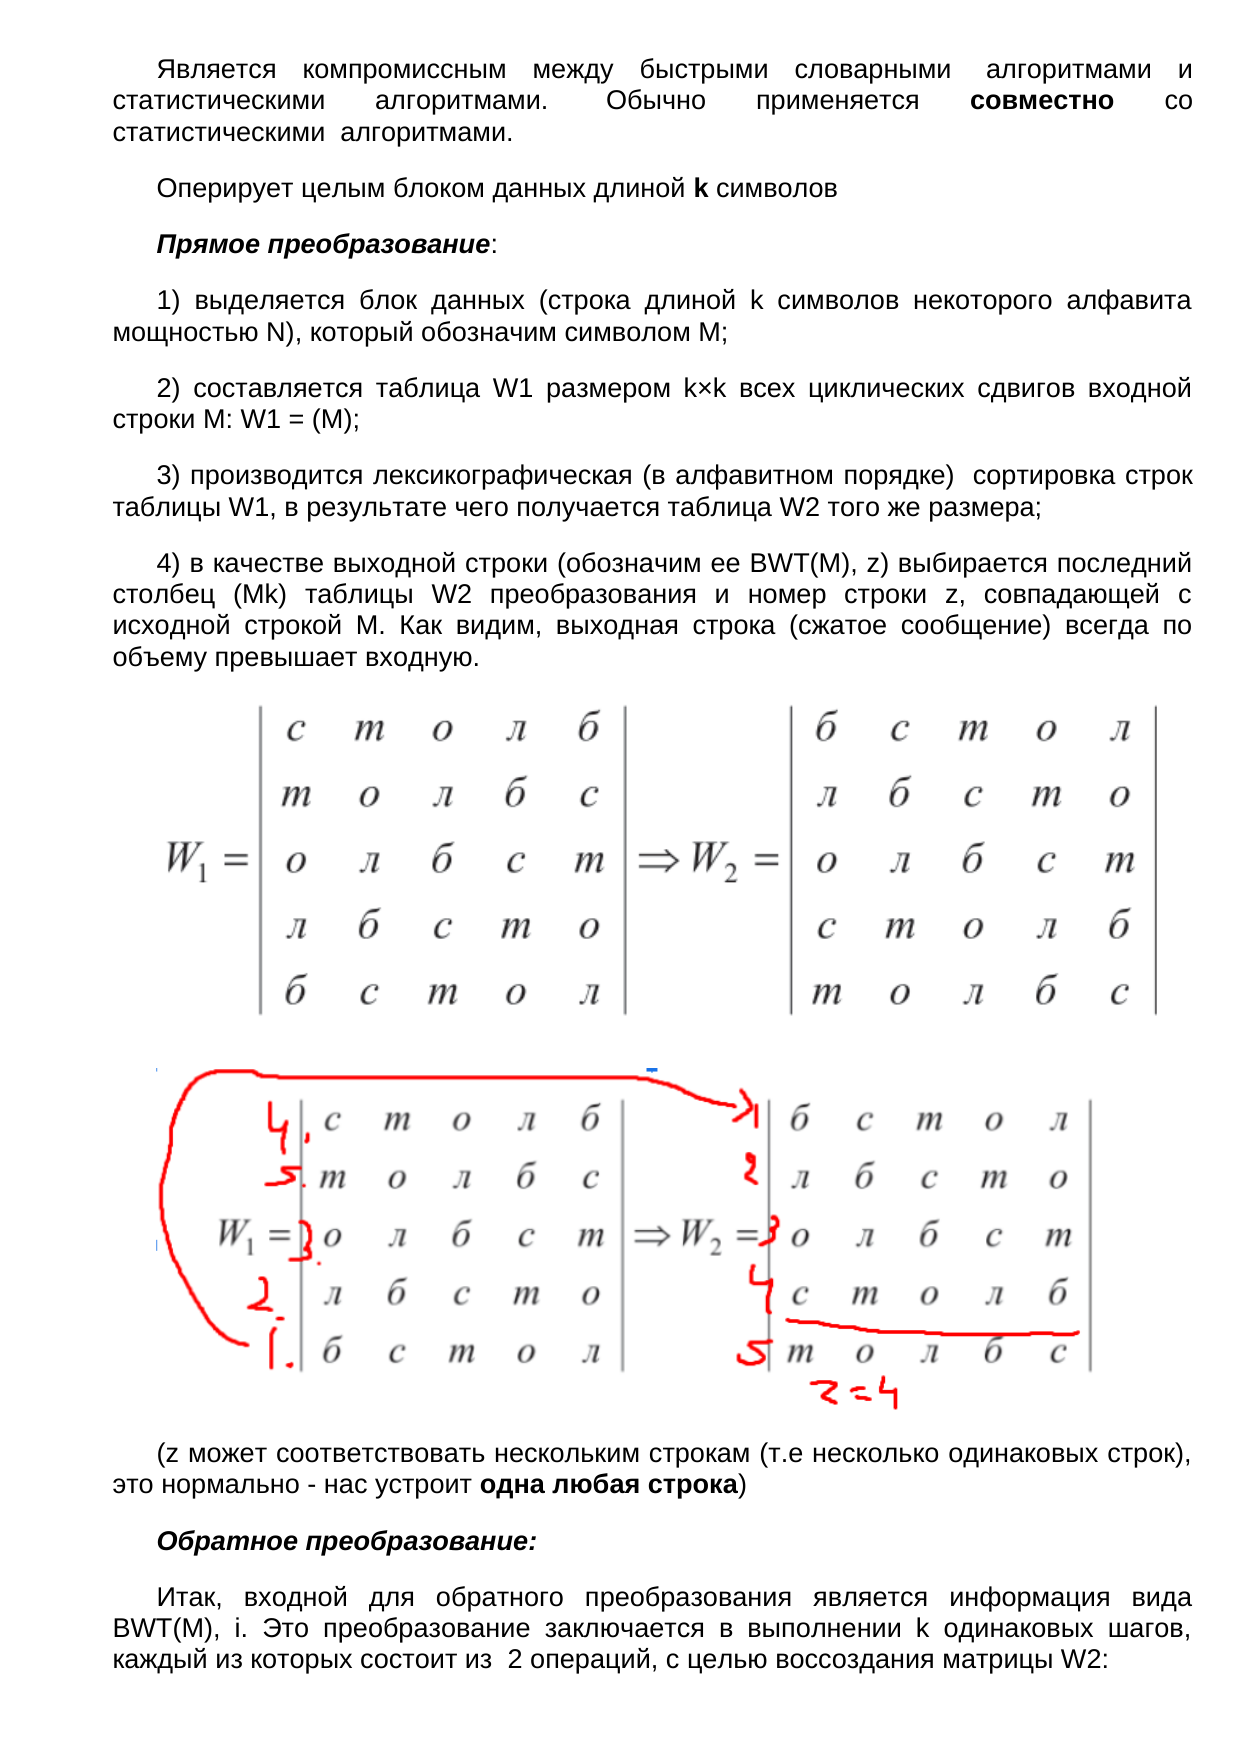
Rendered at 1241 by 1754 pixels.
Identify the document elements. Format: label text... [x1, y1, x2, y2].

text Обратное преобразование: [112, 1524, 1193, 1556]
picture [156, 1068, 1136, 1412]
text 4) в качестве выходной строки (обозначим ее BWT(М), z) выбирается последний столбец (Мk) таблицы W2 преобразования и номер строки z, совпадающей с исходной строкой М. Как видим, выходная строка (сжатое сообщение) всегда по объему превышает входную. [112, 547, 1193, 672]
text Итак, входной для обратного преобразования является информация вида BWT(М), i. Это преобразование заключается в выполнении k одинаковых шагов, каждый из которых состоит из 2 операций, с целью воссоздания матрицы W2: [112, 1581, 1193, 1674]
text Прямое преобразование: [112, 228, 1193, 259]
picture [156, 696, 1182, 1044]
text 1) выделяется блок данных (строка длиной k символов некоторого алфавита мощностью N), который обозначим символом М; [112, 284, 1193, 347]
text (z может соответствовать нескольким строкам (т.е несколько одинаковых строк), это нормально - нас устроит одна любая строка) [112, 1437, 1193, 1499]
text Является компромиссным между быстрыми словарными алгоритмами и статистическими алгоритмами. Обычно применяется совместно со статистическими алгоритмами. [112, 53, 1193, 147]
text 3) производится лексикографическая (в алфавитном порядке) сортировка строк таблицы W1, в результате чего получается таблица W2 того же размера; [112, 459, 1193, 522]
text 2) составляется таблица W1 размером k×k всех циклических сдвигов входной строки M: W1 = (M); [112, 372, 1193, 434]
text Оперирует целым блоком данных длиной k символов [112, 172, 1193, 203]
